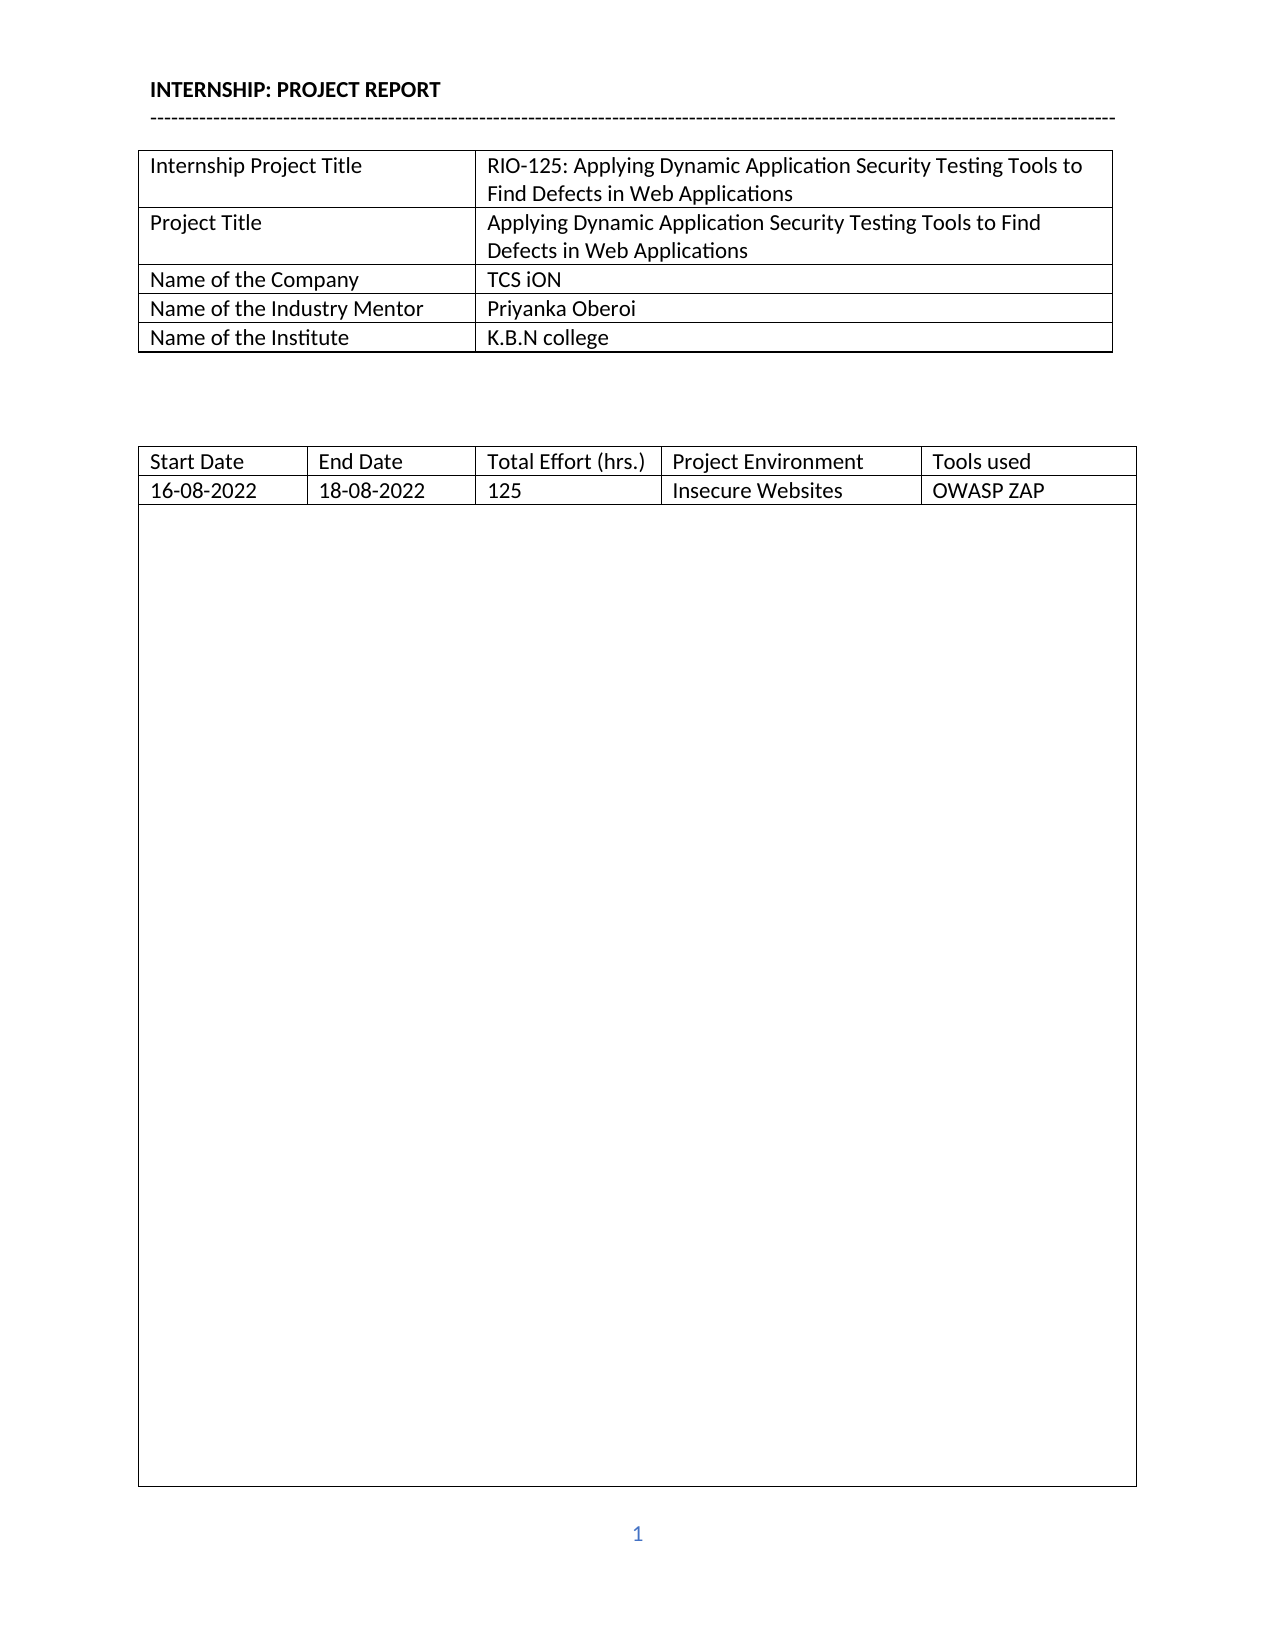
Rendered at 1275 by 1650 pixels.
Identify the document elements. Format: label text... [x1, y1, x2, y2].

table_cell Name of the Industry Mentor [139, 294, 475, 322]
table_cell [139, 505, 1136, 1486]
table_header Tools used [922, 447, 1136, 475]
table_cell Insecure Websites [662, 476, 921, 504]
table_header Internship Project Title [139, 151, 475, 207]
table_cell 18-08-2022 [308, 476, 475, 504]
table_cell 125 [476, 476, 661, 504]
table_cell 16-08-2022 [139, 476, 307, 504]
table_cell TCS iON [476, 265, 1112, 293]
table_cell Priyanka Oberoi [476, 294, 1112, 322]
table_cell Project Title [139, 208, 475, 264]
table_cell Name of the Company [139, 265, 475, 293]
table_cell K.B.N college [476, 323, 1112, 351]
table_cell Name of the Institute [139, 323, 475, 351]
table_cell Applying Dynamic Application Security Testing Tools to Find Defects in Web Applications [476, 208, 1112, 264]
table_header RIO-125: Applying Dynamic Application Security Testing Tools to Find Defects in Web Applications [476, 151, 1112, 207]
table_cell OWASP ZAP [922, 476, 1136, 504]
table_header End Date [308, 447, 475, 475]
table_header Total Effort (hrs.) [476, 447, 661, 475]
table_header Project Environment [662, 447, 921, 475]
table_header Start Date [139, 447, 307, 475]
